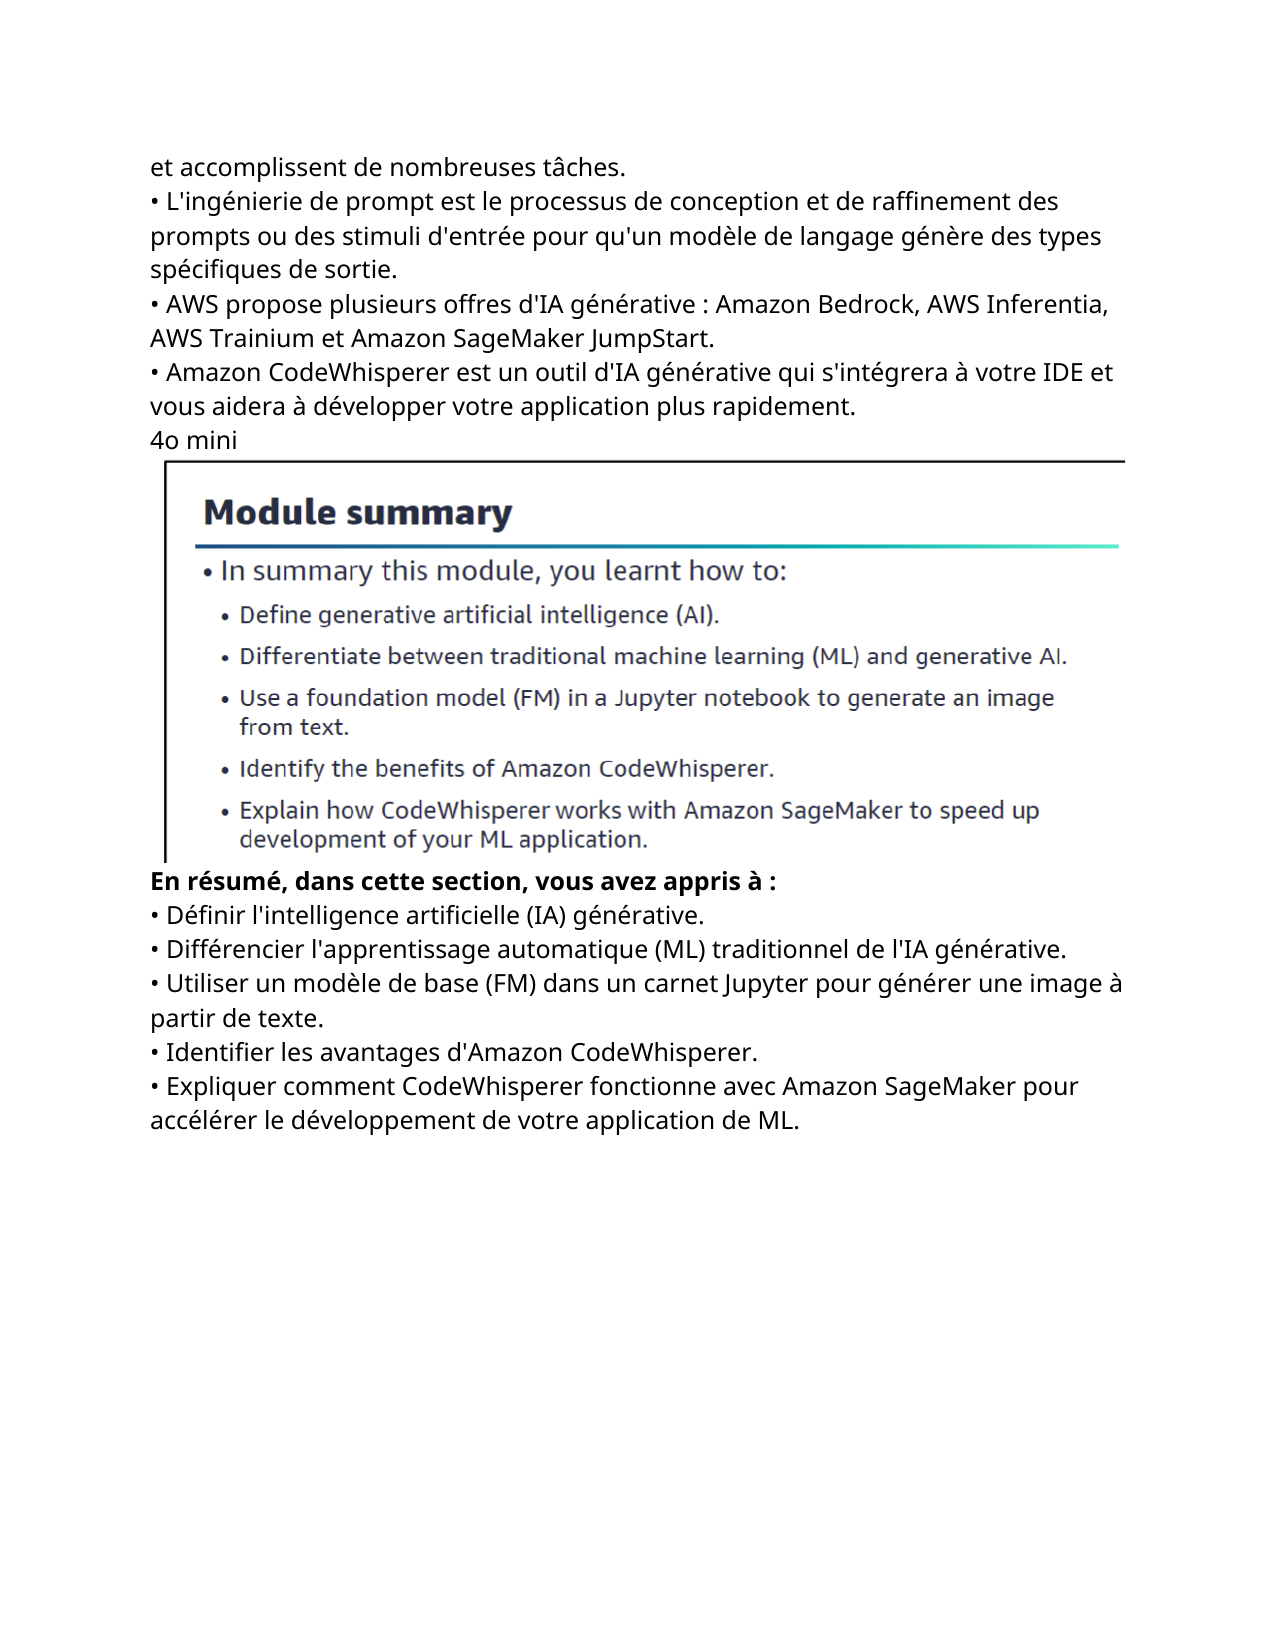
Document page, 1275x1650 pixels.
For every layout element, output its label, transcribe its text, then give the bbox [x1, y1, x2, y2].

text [150, 150, 1125, 422]
text 4o mini [150, 422, 1125, 456]
text • Définir l'intelligence artificielle (IA) générative. • Différencier l'apprentissage automatique (ML) traditionnel de l'IA générative. • Utiliser un modèle de base (FM) dans un carnet Jupyter pour générer une image à partir de texte. • Identifier les avantages d'Amazon CodeWhisperer. • Expliquer comment CodeWhisperer fonctionne avec Amazon SageMaker pour accélérer le développement de votre application de ML. [150, 898, 1125, 1136]
picture [150, 456, 1125, 864]
text En résumé, dans cette section, vous avez appris à : [150, 864, 1125, 898]
